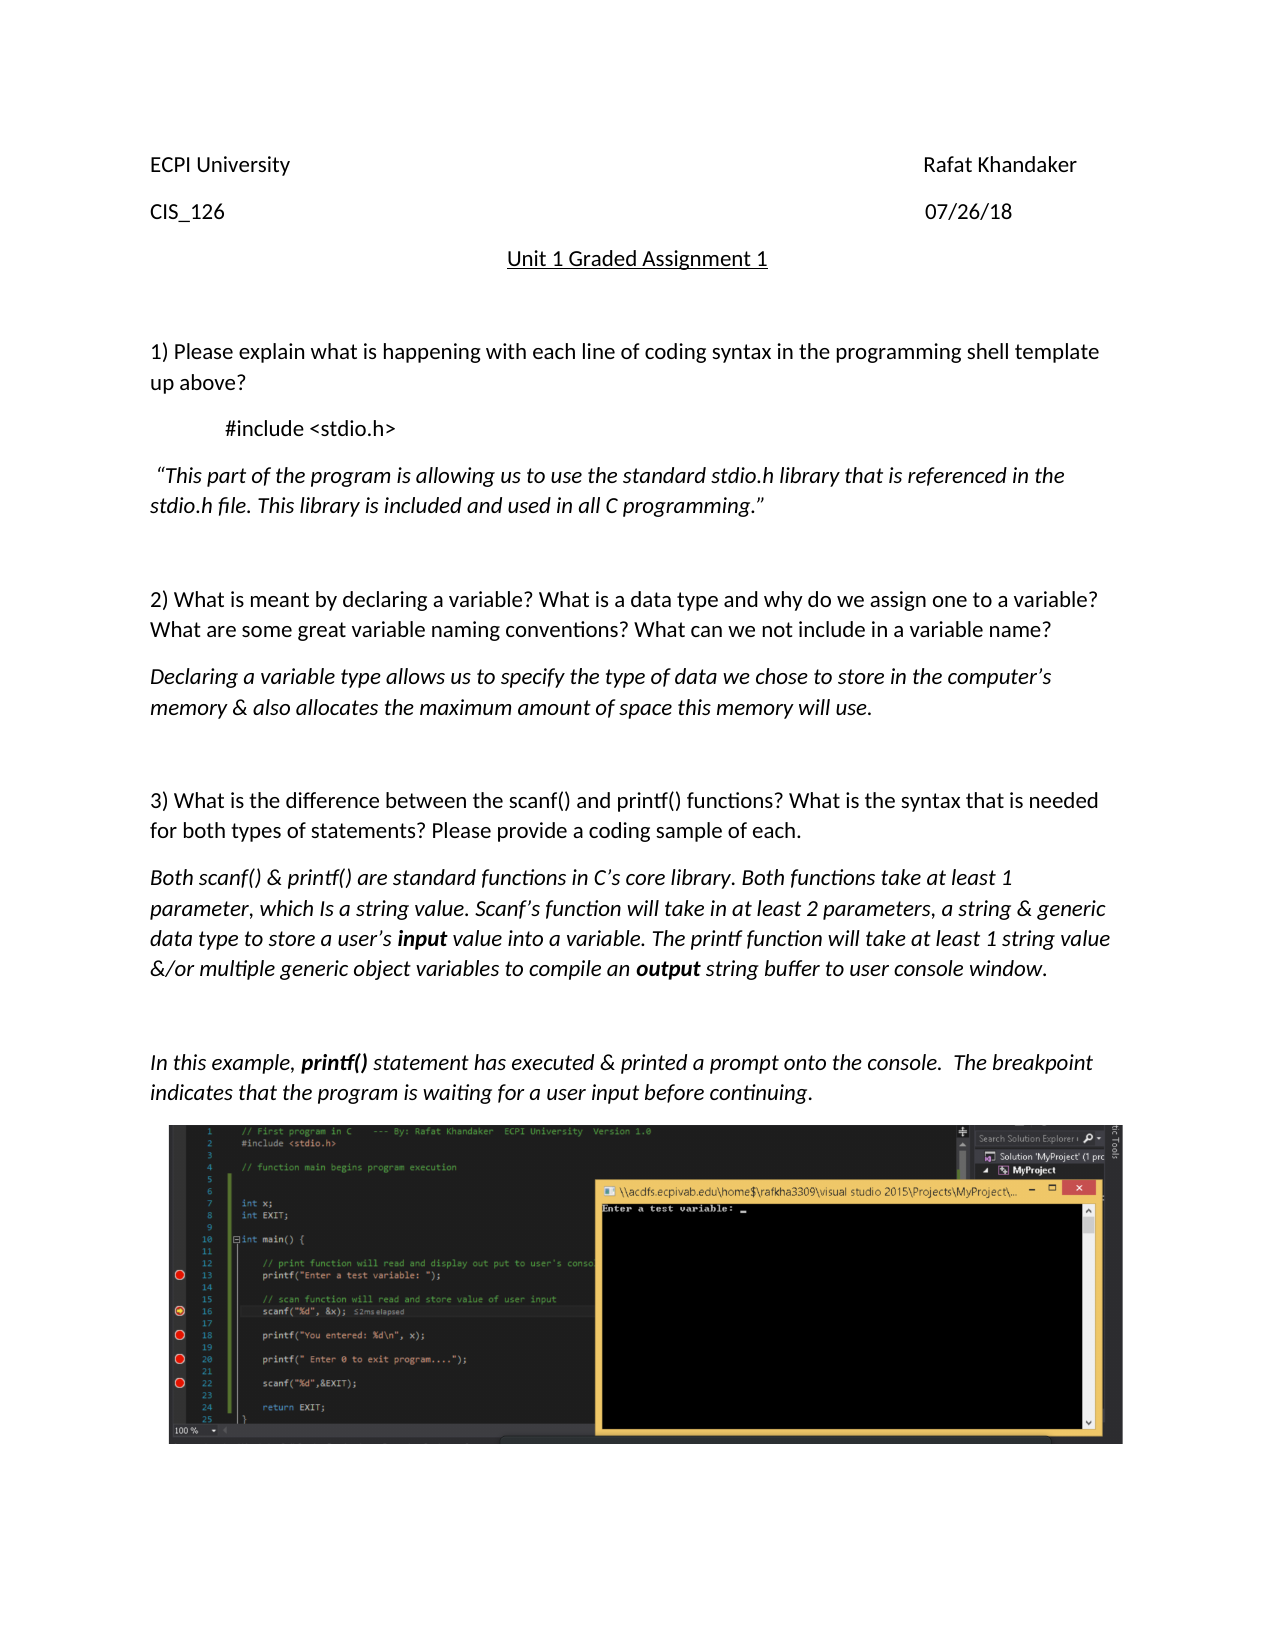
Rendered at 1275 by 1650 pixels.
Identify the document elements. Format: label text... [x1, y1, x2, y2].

text #include <stdio.h> [150, 414, 1125, 443]
text 3) What is the difference between the scanf() and printf() functions? What is the syntax that is needed for both types of statements? Please provide a coding sample of each. [150, 786, 1125, 845]
text “This part of the program is allowing us to use the standard stdio.h library that is referenced in the stdio.h file. This library is included and used in all C programming.” [150, 461, 1125, 520]
text In this example, printf() statement has executed & printed a prompt onto the console. The breakpoint indicates that the program is waiting for a user input before continuing. [150, 1048, 1125, 1106]
text Both scanf() & printf() are standard functions in C’s core library. Both functions take at least 1 parameter, which Is a string value. Scanf’s function will take in at least 2 parameters, a string & generic data type to store a user’s input value into a variable. The printf function will take at least 1 string value &/or multiple generic object variables to compile an output string buffer to user console window. [150, 863, 1125, 982]
text Unit 1 Graded Assignment 1 [150, 244, 1125, 272]
text 2) What is meant by declaring a variable? What is a data type and why do we assign one to a variable? What are some great variable naming conventions? What can we not include in a variable name? [150, 585, 1125, 644]
text CIS_126 07/26/18 [150, 197, 1125, 225]
text 1) Please explain what is happening with each line of coding syntax in the programming shell template up above? [150, 337, 1125, 396]
text ECPI University Rafat Khandaker [150, 150, 1125, 178]
text Declaring a variable type allows us to specify the type of data we chose to store in the computer’s memory & also allocates the maximum amount of space this memory will use. [150, 662, 1125, 721]
